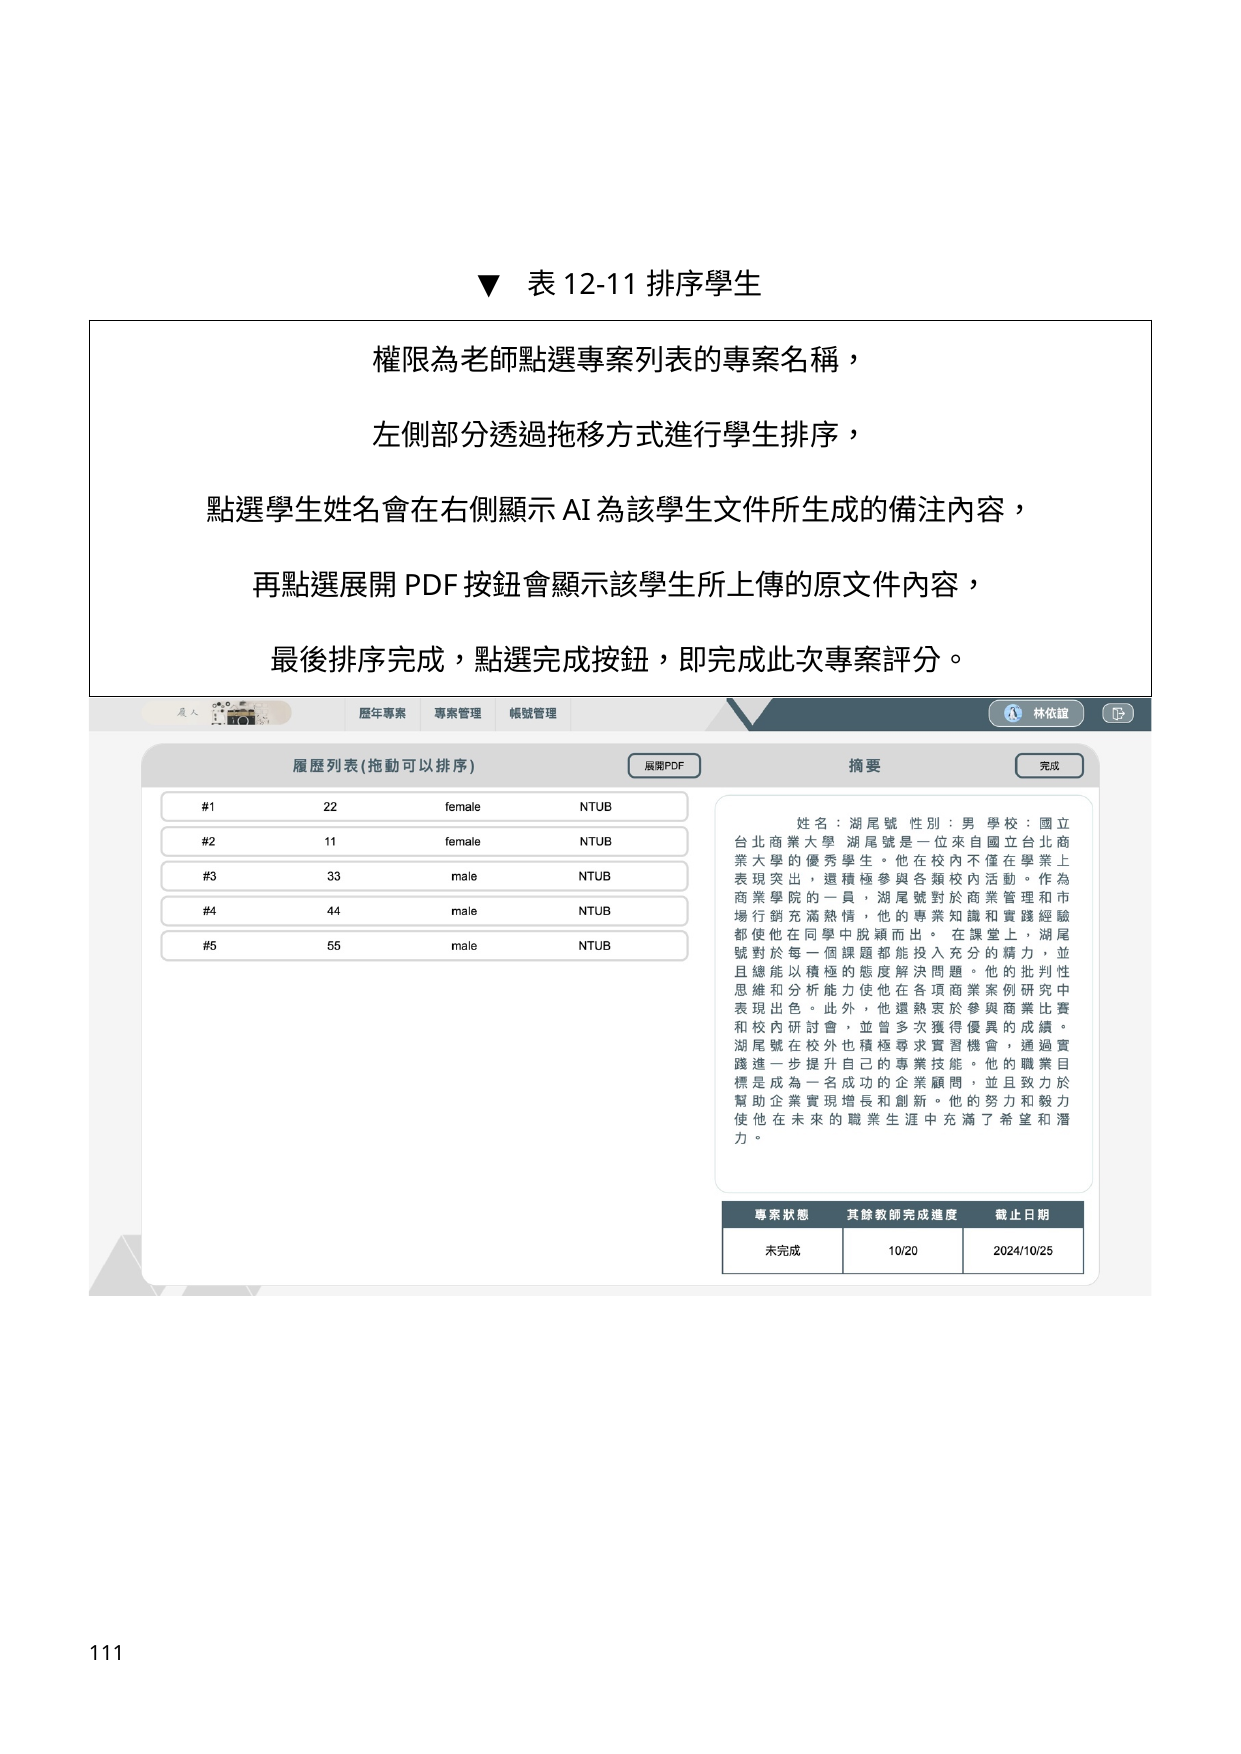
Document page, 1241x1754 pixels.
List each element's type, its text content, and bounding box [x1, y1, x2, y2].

table_header 權限為老師點選專案列表的專案名稱， 左側部分透過拖移方式進行學生排序， 點選學生姓名會在右側顯示AI為該學生文件所生成的備注內容， 再點選展開PDF按鈕會顯示該學生所上傳的原文件內容， 最後排序完成，點選完成按鈕，即完成此次專案評分。 [90, 321, 1151, 696]
picture [88, 698, 1152, 1296]
list 表12-11 排序學生 [89, 244, 1152, 319]
